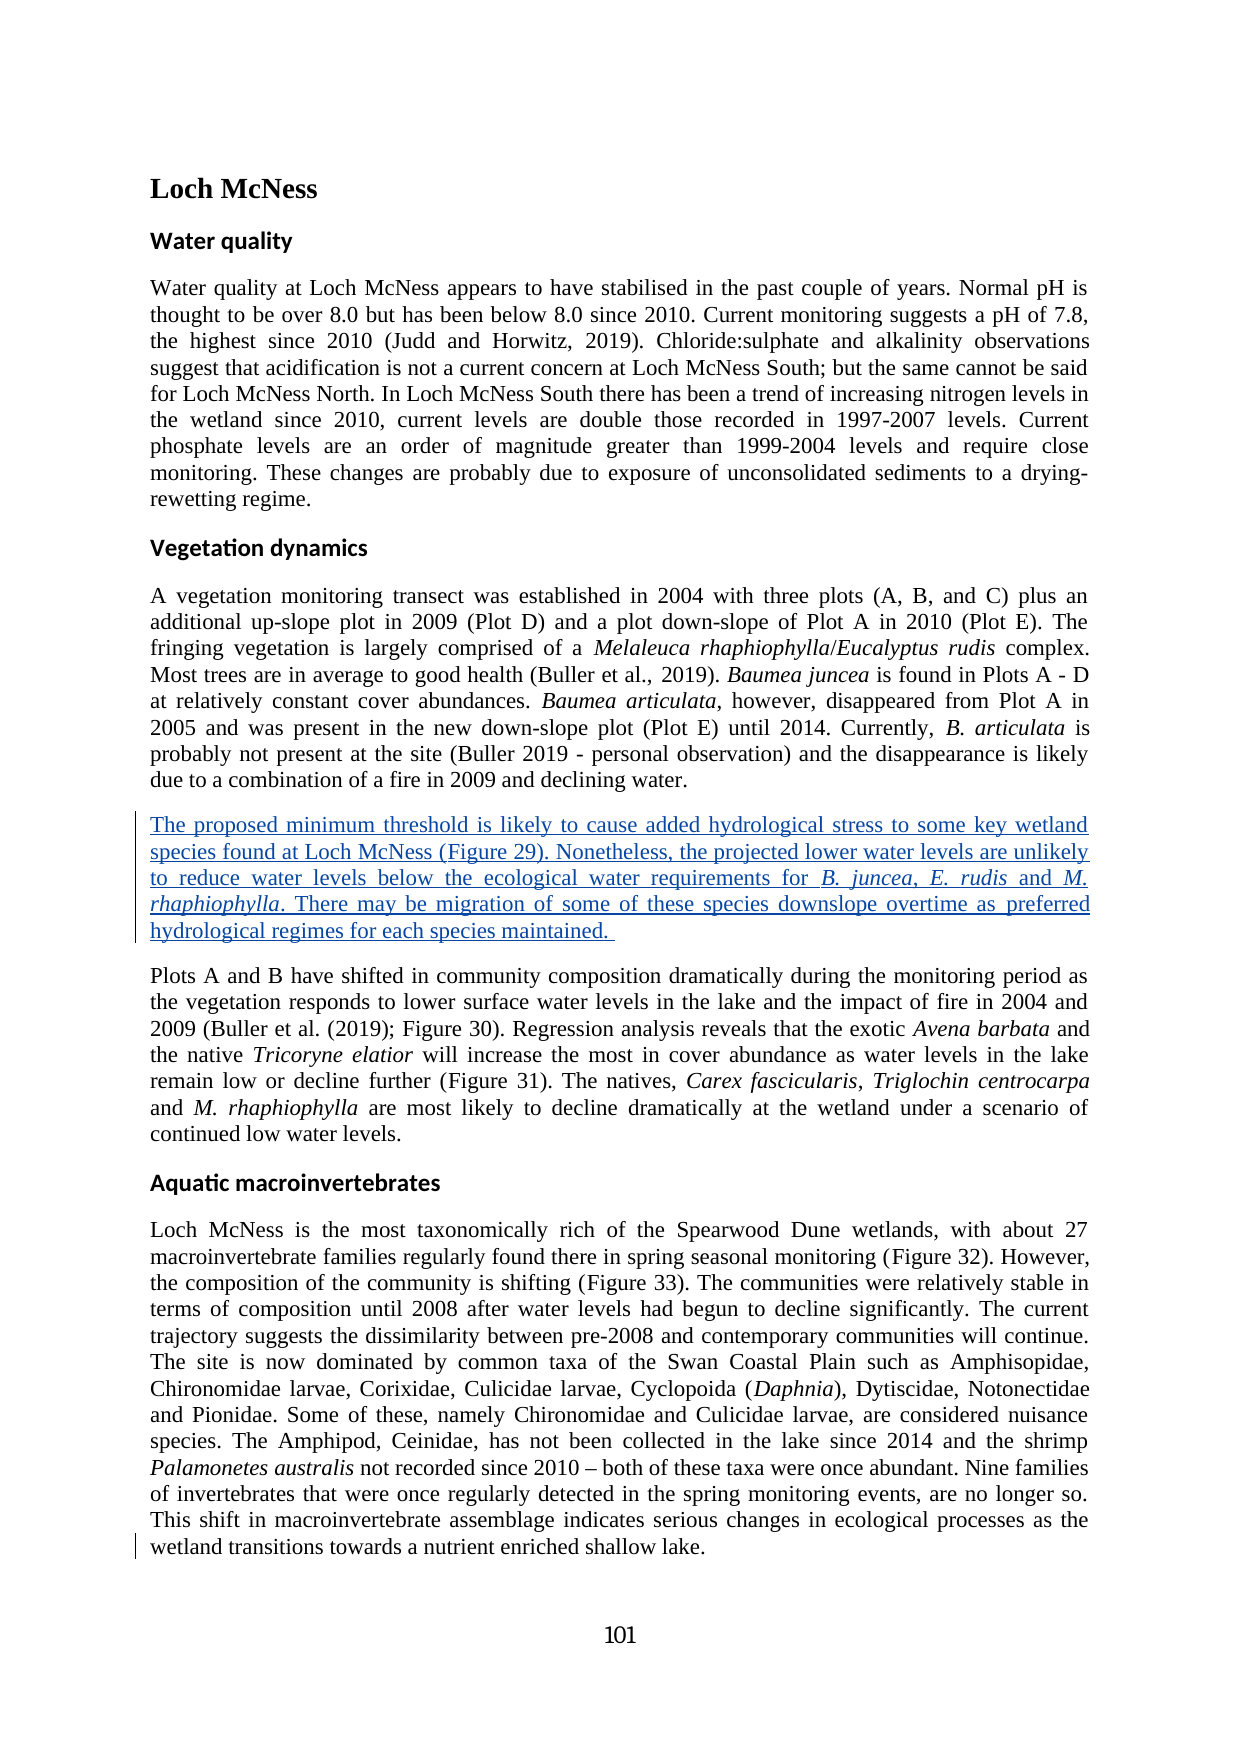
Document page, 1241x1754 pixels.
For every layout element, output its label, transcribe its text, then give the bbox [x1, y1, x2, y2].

text Figure 29 [150, 862, 1090, 913]
text Plots A and B have shifted in community composition dramatically during the monitoring period as the vegetation responds to lower surface water levels in the lake and the impact of fire in 2004 and 2009 (Buller et al. (2019); Figure 30). Regression analysis reveals that the exotic Avena barbata and the native Tricoryne elatior will increase the most in cover abundance as water levels in the lake remain low or decline further (Figure 31). The natives, Carex fascicularis, Triglochin centrocarpa and M. rhaphiophylla are most likely to decline dramatically at the wetland under a scenario of continued low water levels. [150, 962, 1090, 1146]
subtitle Vegetation dynamics [150, 532, 1090, 563]
text A vegetation monitoring transect was established in 2004 with three plots (A, B, and C) plus an additional up-slope plot in 2009 (Plot D) and a plot down-slope of Plot A in 2010 (Plot E). The fringing vegetation is largely comprised of a Melaleuca rhaphiophylla/Eucalyptus rudis complex. Most trees are in average to good health (Buller et al., 2019). Baumea juncea is found in Plots A - D at relatively constant cover abundances. Baumea articulata, however, disappeared from Plot A in 2005 and was present in the new down-slope plot (Plot E) until 2014. Currently, B. articulata is probably not present at the site (Buller 2019 - personal observation) and the disappearance is likely due to a combination of a fire in 2009 and declining water. [150, 582, 1090, 793]
text Loch McNess is the most taxonomically rich of the Spearwood Dune wetlands, with about 27 macroinvertebrate families regularly found there in spring seasonal monitoring (Figure 32). However, the composition of the community is shifting (Figure 33). The communities were relatively stable in terms of composition until 2008 after water levels had begun to decline significantly. The current trajectory suggests the dissimilarity between pre-2008 and contemporary communities will continue. The site is now dominated by common taxa of the Swan Coastal Plain such as Amphisopidae, Chironomidae larvae, Corixidae, Culicidae larvae, Cyclopoida (Daphnia), Dytiscidae, Notonectidae and Pionidae. Some of these, namely Chironomidae and Culicidae larvae, are considered nuisance species. The Amphipod, Ceinidae, has not been collected in the lake since 2014 and the shrimp Palamonetes australis not recorded since 2010 – both of these taxa were once abundant. Nine families of invertebrates that were once regularly detected in the spring monitoring events, are no longer so. This shift in macroinvertebrate assemblage indicates serious changes in ecological processes as the wetland transitions towards a nutrient enriched shallow lake. [150, 1216, 1090, 1559]
text Figure 29 [150, 915, 1090, 943]
subtitle Aquatic macroinvertebrates [150, 1167, 1090, 1198]
text Water quality at Loch McNess appears to have stabilised in the past couple of years. Normal pH is thought to be over 8.0 but has been below 8.0 since 2010. Current monitoring suggests a pH of 7.8, the highest since 2010 (Judd and Horwitz, 2019). Chloride:sulphate and alkalinity observations suggest that acidification is not a current concern at Loch McNess South; but the same cannot be said for Loch McNess North. In Loch McNess South there has been a trend of increasing nitrogen levels in the wetland since 2010, current levels are double those recorded in 1997-2007 levels. Current phosphate levels are an order of magnitude greater than 1999-2004 levels and require close monitoring. These changes are probably due to exposure of unconsolidated sediments to a drying-rewetting regime. [150, 274, 1090, 512]
text Figure 29 [150, 811, 1090, 861]
subtitle Water quality [150, 225, 1090, 256]
subtitle Loch McNess [150, 171, 1090, 204]
